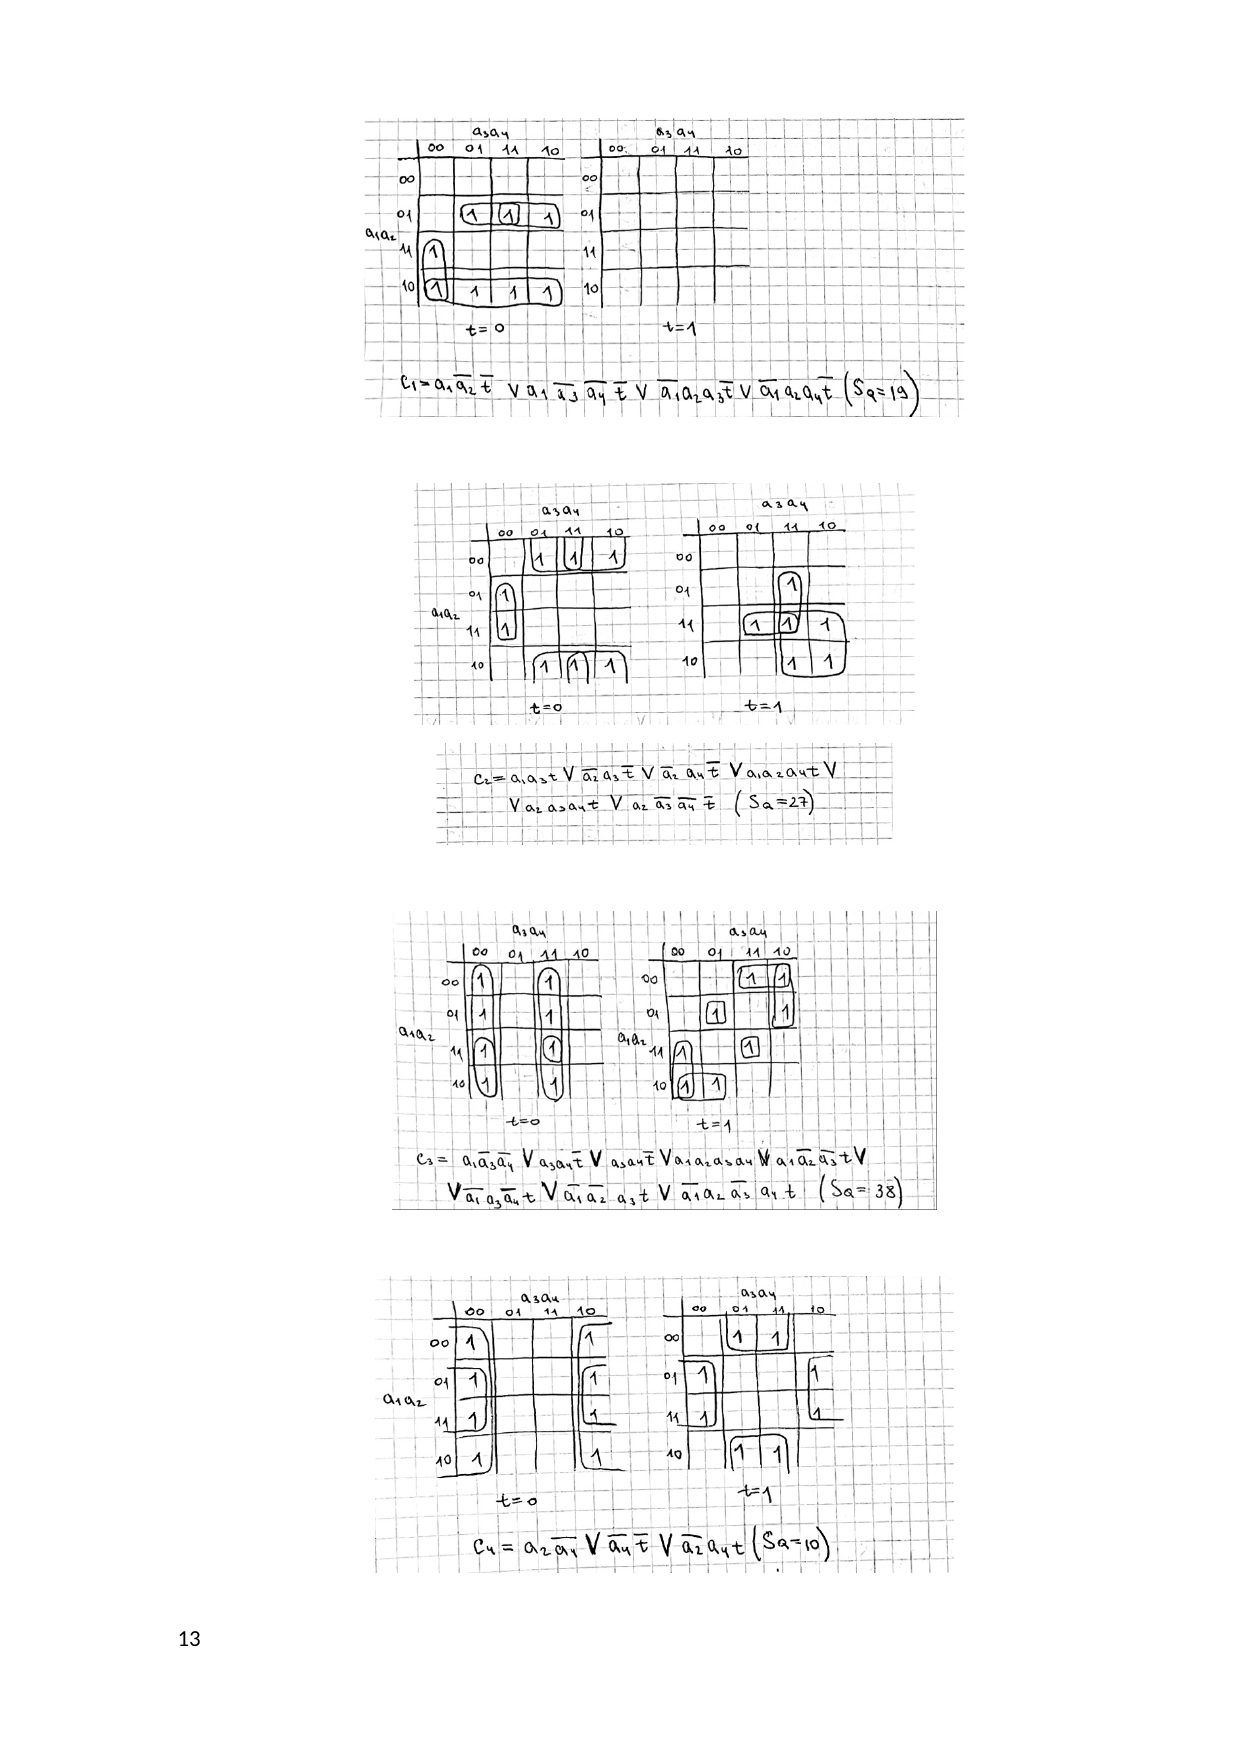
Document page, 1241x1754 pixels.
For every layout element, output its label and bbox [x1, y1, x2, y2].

picture [375, 1276, 954, 1573]
picture [414, 483, 915, 725]
picture [364, 118, 965, 417]
picture [392, 911, 937, 1210]
picture [436, 743, 893, 845]
